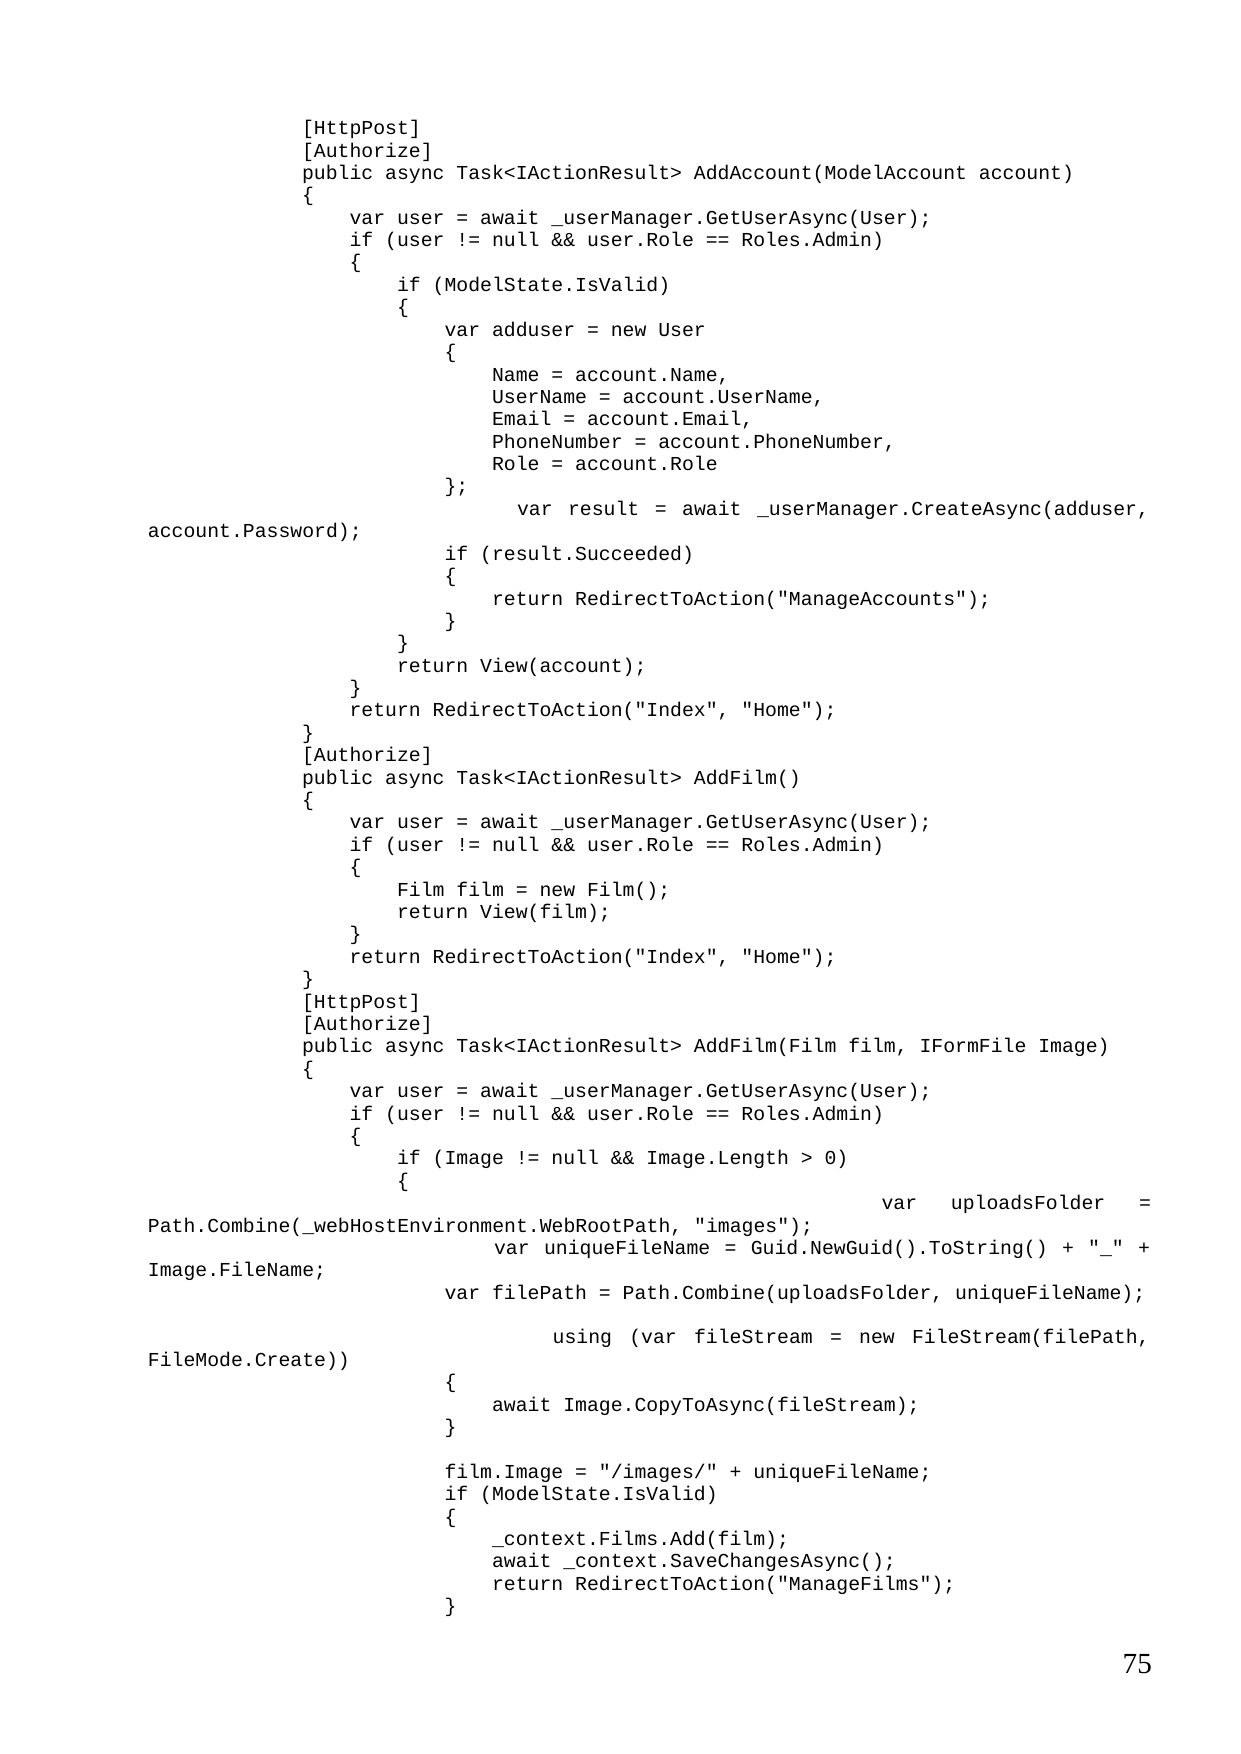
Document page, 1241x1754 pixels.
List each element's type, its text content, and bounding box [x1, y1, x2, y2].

text public async Task<IActionResult> AddFilm(Film film, IFormFile Image) [148, 1036, 1152, 1059]
text [Authorize] [148, 1014, 1152, 1036]
text film.Image = "/images/" + uniqueFileName; [148, 1462, 1152, 1484]
text { [148, 566, 1152, 588]
text { [148, 1059, 1152, 1081]
text var filePath = Path.Combine(uploadsFolder, uniqueFileName); [148, 1283, 1152, 1305]
text var uniqueFileName = Guid.NewGuid().ToString() + "_" + Image.FileName; [148, 1238, 1152, 1283]
text Film film = new Film(); [148, 879, 1152, 902]
text [HttpPost] [148, 992, 1152, 1014]
text public async Task<IActionResult> AddFilm() [148, 768, 1152, 790]
text [HttpPost] [148, 118, 1152, 141]
text if (user != null && user.Role == Roles.Admin) [148, 835, 1152, 857]
text } [148, 633, 1152, 656]
text await _context.SaveChangesAsync(); [148, 1551, 1152, 1574]
text using (var fileStream = new FileStream(filePath, FileMode.Create)) [148, 1327, 1152, 1372]
text } [148, 969, 1152, 992]
text public async Task<IActionResult> AddAccount(ModelAccount account) [148, 163, 1152, 185]
text PhoneNumber = account.PhoneNumber, [148, 432, 1152, 454]
text var user = await _userManager.GetUserAsync(User); [148, 208, 1152, 230]
text Email = account.Email, [148, 409, 1152, 432]
text if (Image != null && Image.Length > 0) [148, 1148, 1152, 1171]
text Name = account.Name, [148, 364, 1152, 387]
text { [148, 342, 1152, 364]
text { [148, 1507, 1152, 1529]
text return View(film); [148, 902, 1152, 924]
text return RedirectToAction("ManageAccounts"); [148, 588, 1152, 611]
text Role = account.Role [148, 454, 1152, 476]
text if (result.Succeeded) [148, 544, 1152, 566]
text var user = await _userManager.GetUserAsync(User); [148, 1081, 1152, 1103]
text }; [148, 476, 1152, 499]
text { [148, 185, 1152, 208]
text { [148, 297, 1152, 320]
text var adduser = new User [148, 320, 1152, 342]
text if (ModelState.IsValid) [148, 275, 1152, 297]
text { [148, 1171, 1152, 1193]
text UserName = account.UserName, [148, 387, 1152, 409]
text _context.Films.Add(film); [148, 1529, 1152, 1551]
text [Authorize] [148, 141, 1152, 163]
text { [148, 790, 1152, 812]
text if (ModelState.IsValid) [148, 1484, 1152, 1507]
text { [148, 857, 1152, 879]
text } [148, 678, 1152, 700]
text return RedirectToAction("Index", "Home"); [148, 700, 1152, 723]
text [148, 230, 1152, 252]
text var uploadsFolder = Path.Combine(_webHostEnvironment.WebRootPath, "images"); [148, 1193, 1152, 1238]
text if (user != null && user.Role == Roles.Admin) [148, 1103, 1152, 1126]
text } [148, 924, 1152, 947]
text var result = await _userManager.CreateAsync(adduser, account.Password); [148, 499, 1152, 544]
text { [148, 1126, 1152, 1148]
text { [148, 1372, 1152, 1395]
text } [148, 1417, 1152, 1439]
text } [148, 723, 1152, 745]
text return RedirectToAction("ManageFilms"); [148, 1574, 1152, 1596]
text await Image.CopyToAsync(fileStream); [148, 1395, 1152, 1417]
text } [148, 1596, 1152, 1619]
text [Authorize] [148, 745, 1152, 768]
text return RedirectToAction("Index", "Home"); [148, 947, 1152, 969]
text var user = await _userManager.GetUserAsync(User); [148, 812, 1152, 835]
text { [148, 252, 1152, 275]
text } [148, 611, 1152, 633]
text return View(account); [148, 656, 1152, 678]
